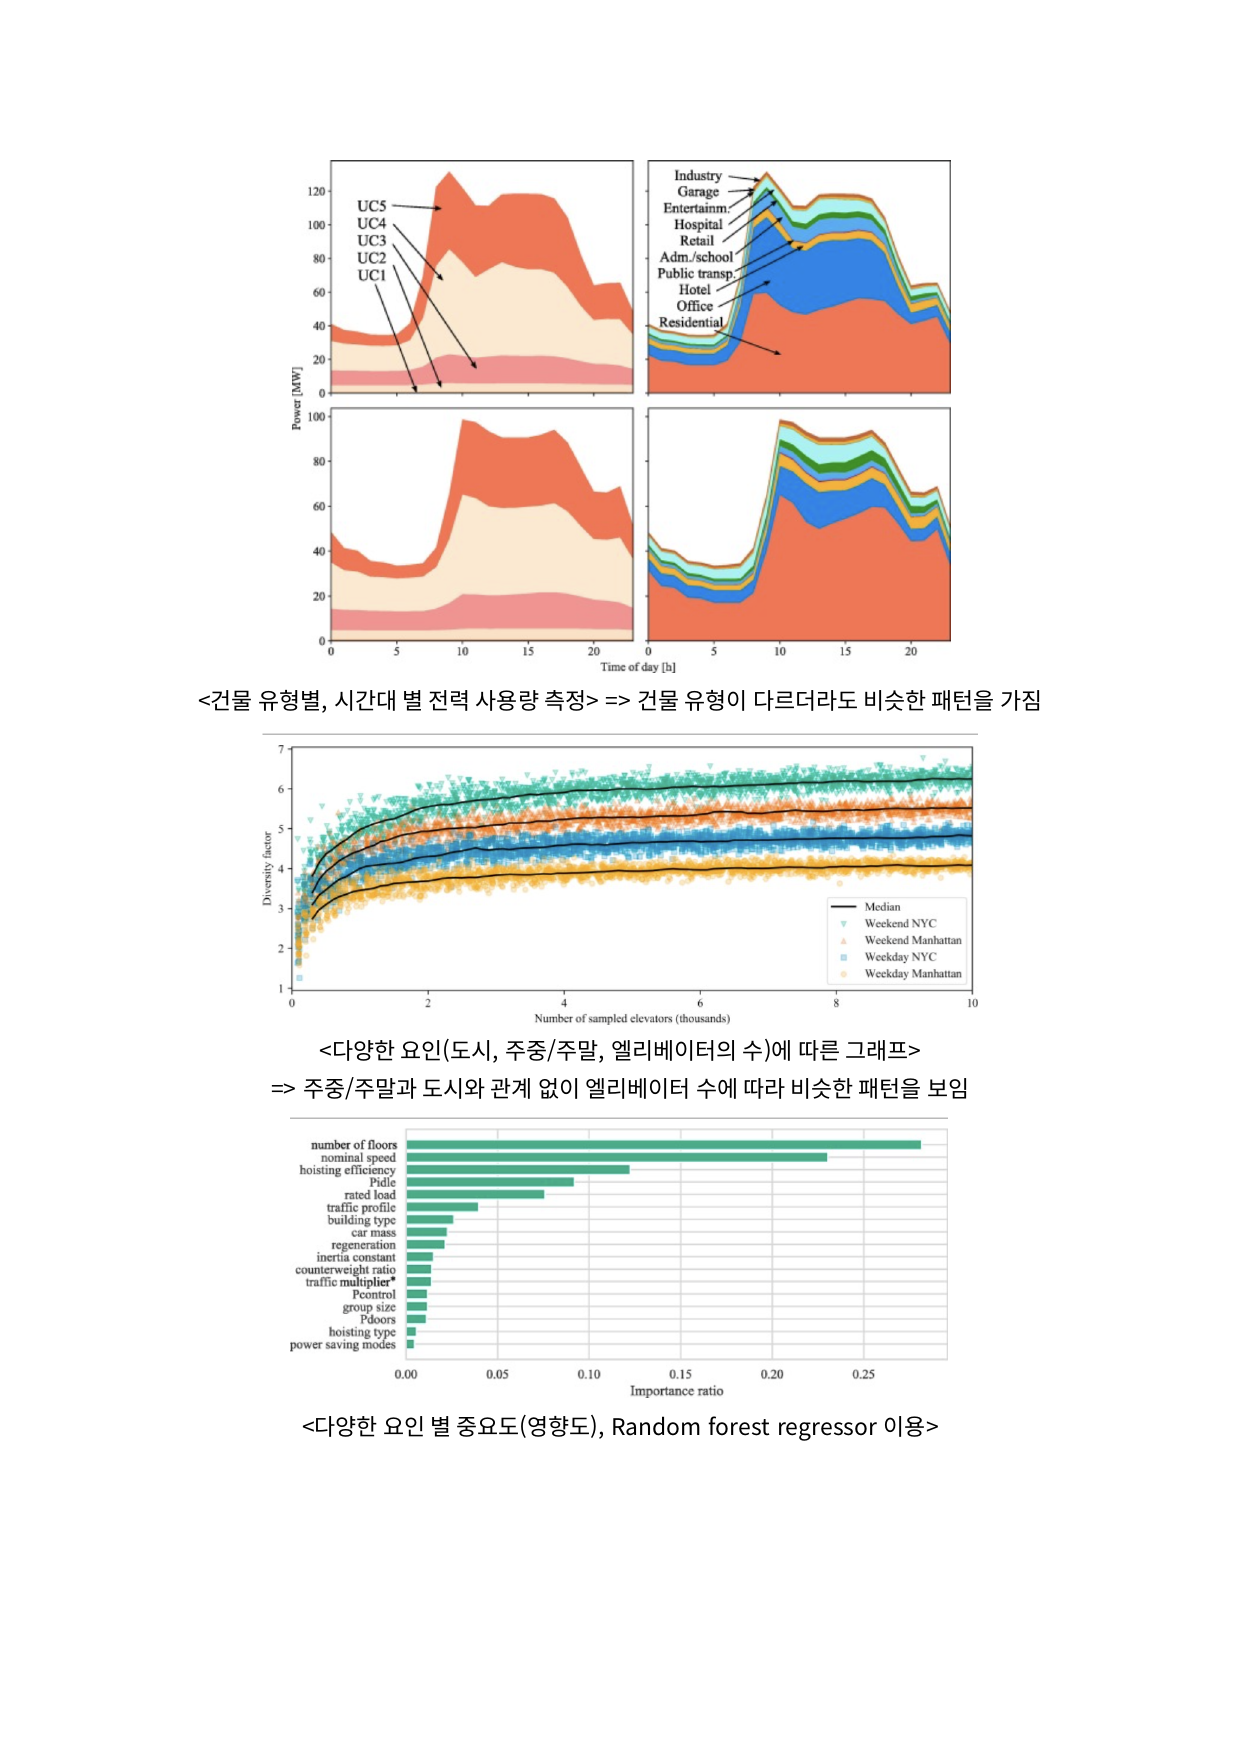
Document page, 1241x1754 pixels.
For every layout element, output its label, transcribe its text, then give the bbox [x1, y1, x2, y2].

picture [253, 720, 987, 1030]
picture [282, 150, 959, 679]
text <다양한 요인(도시, 주중/주말, 엘리베이터의 수)에 따른 그래프> [150, 1033, 1090, 1066]
picture [287, 1109, 954, 1405]
text <다양한 요인 별 중요도(영향도), Random forest regressor 이용> [150, 1409, 1090, 1442]
text => 주중/주말과 도시와 관계 없이 엘리베이터 수에 따라 비슷한 패턴을 보임 [150, 1071, 1090, 1104]
text <건물 유형별, 시간대 별 전력 사용량 측정> => 건물 유형이 다르더라도 비슷한 패턴을 가짐 [150, 683, 1090, 716]
